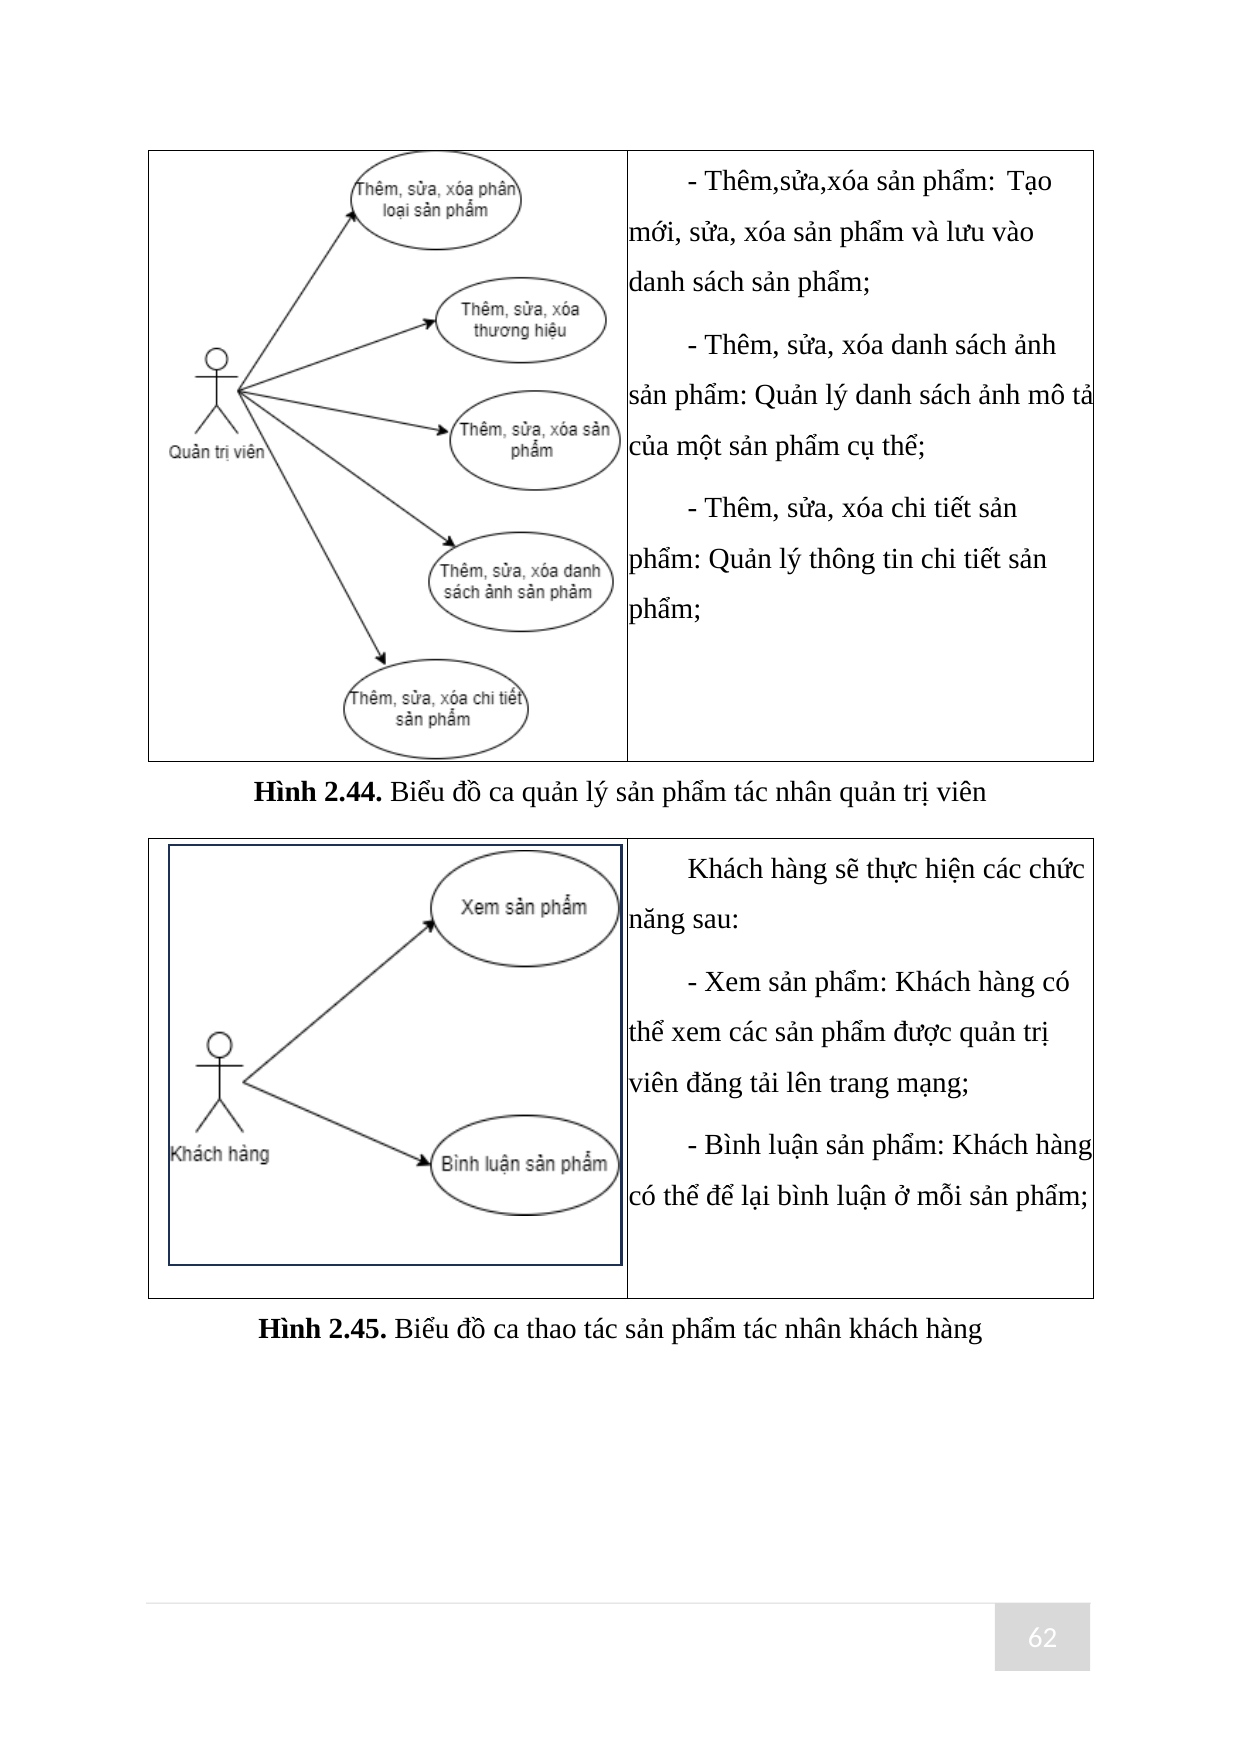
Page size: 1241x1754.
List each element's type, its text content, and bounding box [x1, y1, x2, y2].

table_header [149, 839, 627, 1298]
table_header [628, 151, 1093, 761]
table_header [621, 151, 627, 761]
picture [168, 151, 621, 761]
picture [170, 850, 620, 1216]
text Hình 2.45. Biểu đồ ca thao tác sản phẩm tác nhân khách hàng [150, 1311, 1090, 1345]
text Hình 2.44. Biểu đồ ca quản lý sản phẩm tác nhân quản trị viên [150, 774, 1090, 808]
table_header [149, 151, 168, 761]
table_header Khách hàng sẽ thực hiện các chức năng sau: - Xem sản phẩm: Khách hàng có thể xem các sản phẩm được quản trị viên đăng tải lên trang mạng; - Bình luận sản phẩm: Khách hàng có thể để lại bình luận ở mỗi sản phẩm; [628, 839, 1093, 1298]
